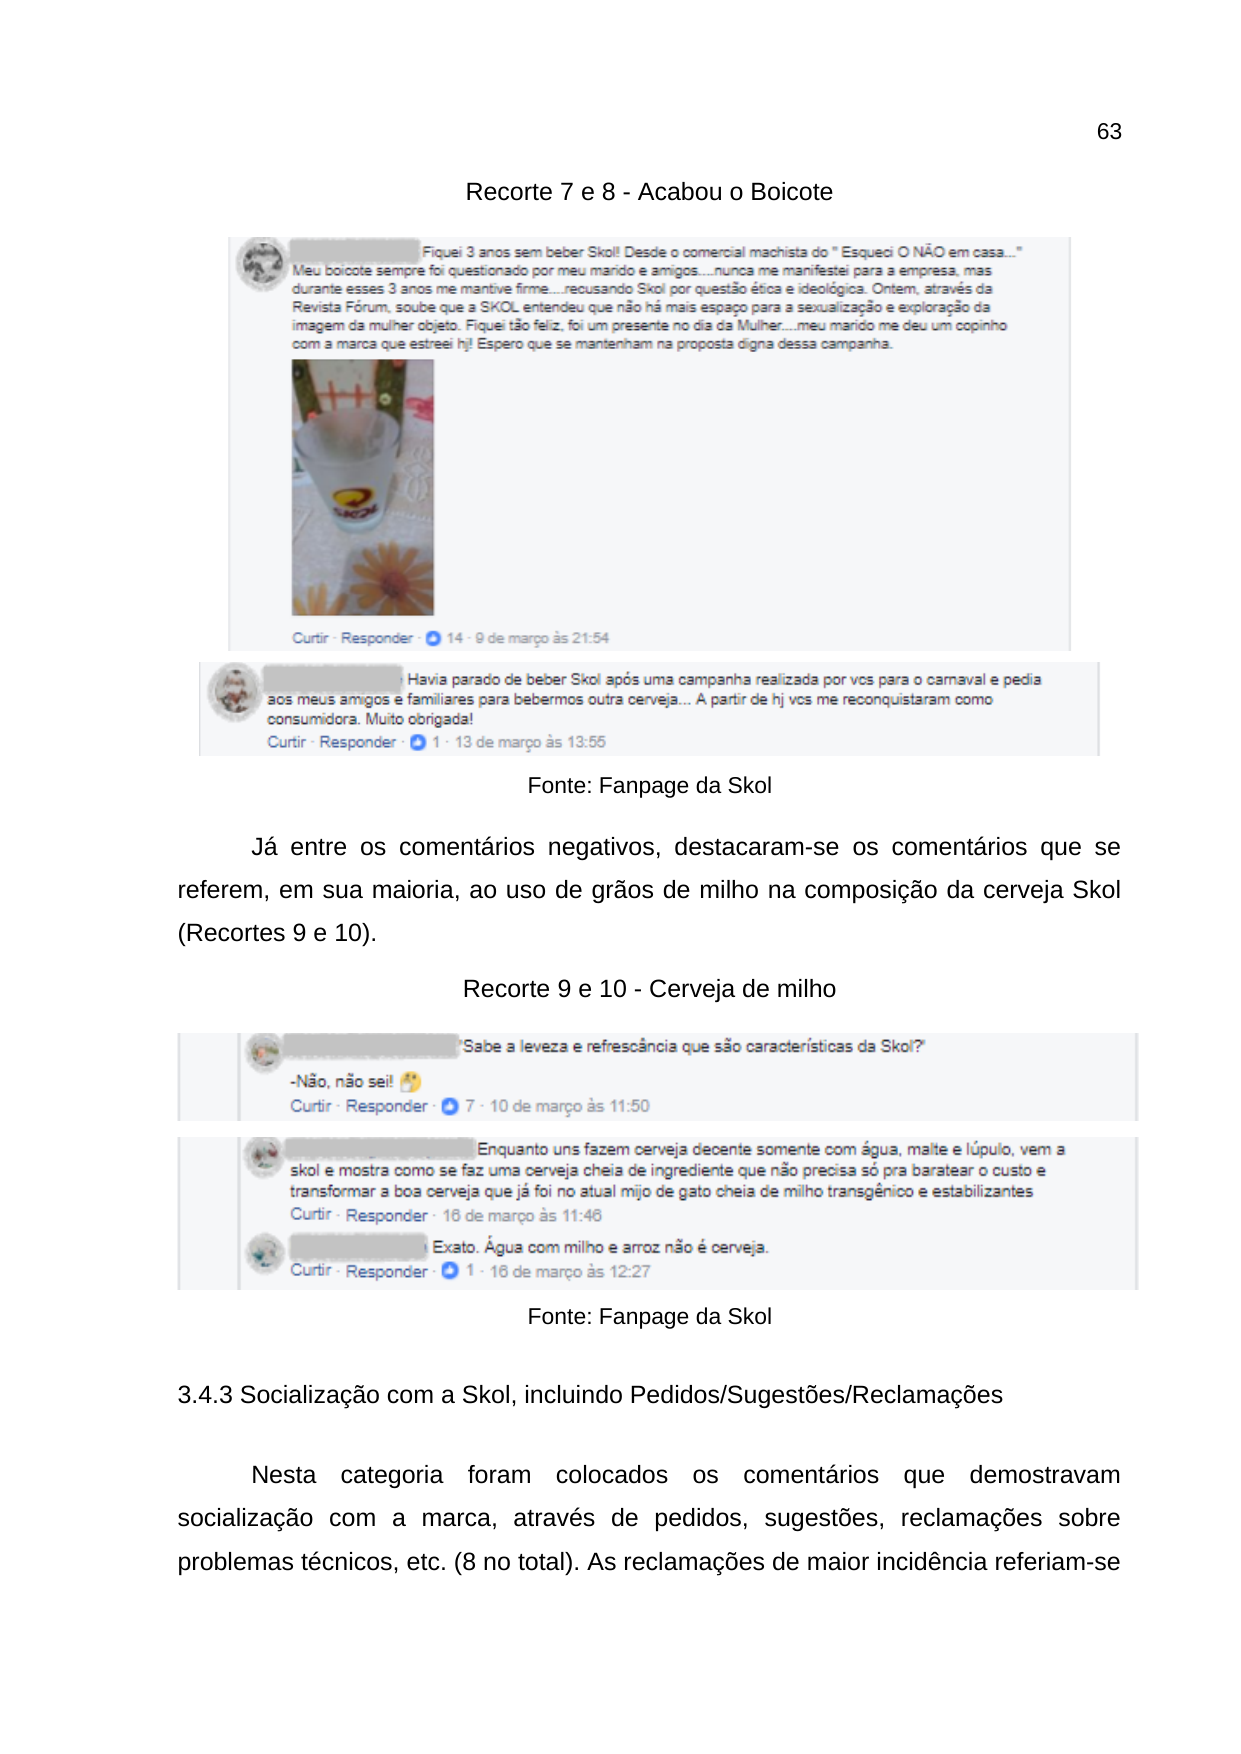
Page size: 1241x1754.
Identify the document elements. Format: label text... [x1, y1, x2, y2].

picture [228, 237, 1072, 651]
picture [177, 1137, 1139, 1290]
text Já entre os comentários negativos, destacaram-se os comentários que se referem, em sua maioria, ao uso de grãos de milho na composição da cerveja Skol (Recortes 9 e 10). [177, 832, 1122, 947]
picture [177, 1033, 1139, 1121]
subtitle 3.4.3 Socialização com a Skol, incluindo Pedidos/Sugestões/Reclamações [177, 1379, 1122, 1408]
picture [199, 662, 1101, 756]
text Fonte: Fanpage da Skol [177, 1290, 1122, 1329]
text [177, 1460, 1122, 1575]
text Fonte: Fanpage da Skol [177, 772, 1122, 798]
